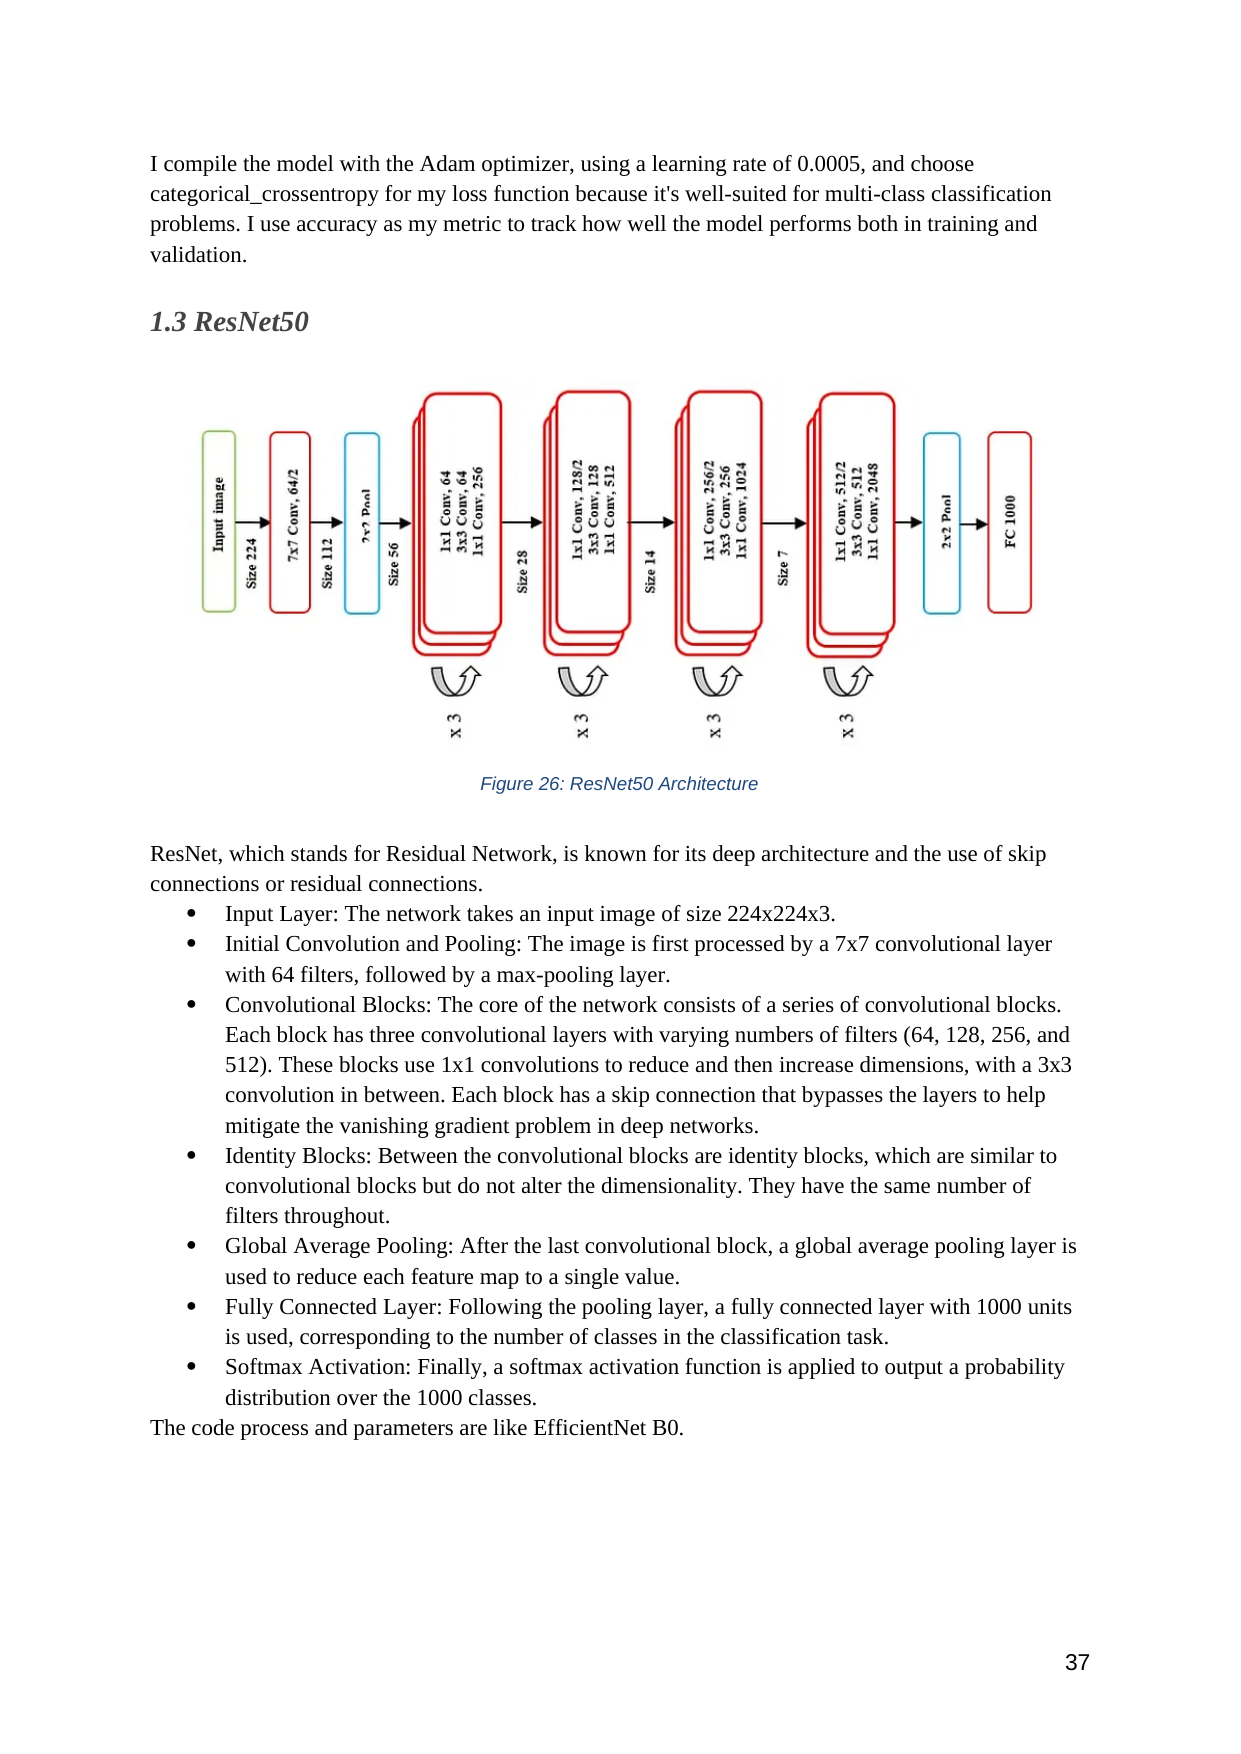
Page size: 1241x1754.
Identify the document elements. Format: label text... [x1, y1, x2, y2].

list Input Layer: The network takes an input image of size 224x224x3. [187, 900, 1090, 927]
text I compile the model with the Adam optimizer, using a learning rate of 0.0005, and choose categorical_crossentropy for my loss function because it's well-suited for multi-class classification problems. I use accuracy as my metric to track how well the model performs both in training and validation. [150, 150, 1090, 267]
picture [150, 351, 1091, 764]
list Initial Convolution and Pooling: The image is first processed by a 7x7 convolutional layer with 64 filters, followed by a max-pooling layer. [187, 931, 1090, 987]
text ResNet, which stands for Residual Network, is known for its deep architecture and the use of skip connections or residual connections. [150, 840, 1090, 896]
subtitle 1.3 ResNet50 [150, 304, 1090, 338]
list Fully Connected Layer: Following the pooling layer, a fully connected layer with 1000 units is used, corresponding to the number of classes in the classification task. [187, 1293, 1090, 1349]
list Convolutional Blocks: The core of the network consists of a series of convolutional blocks. Each block has three convolutional layers with varying numbers of filters (64, 128, 256, and 512). These blocks use 1x1 convolutions to reduce and then increase dimensions, with a 3x3 convolution in between. Each block has a skip connection that bypasses the layers to help mitigate the vanishing gradient problem in deep networks. [187, 991, 1090, 1138]
text The code process and parameters are like EfficientNet B0. [150, 1414, 1090, 1440]
list Global Average Pooling: After the last convolutional block, a global average pooling layer is used to reduce each feature map to a single value. [187, 1233, 1090, 1289]
list Identity Blocks: Between the convolutional blocks are identity blocks, which are similar to convolutional blocks but do not alter the dimensionality. They have the same number of filters throughout. [187, 1142, 1090, 1229]
list Softmax Activation: Finally, a softmax activation function is applied to output a probability distribution over the 1000 classes. [187, 1353, 1090, 1410]
